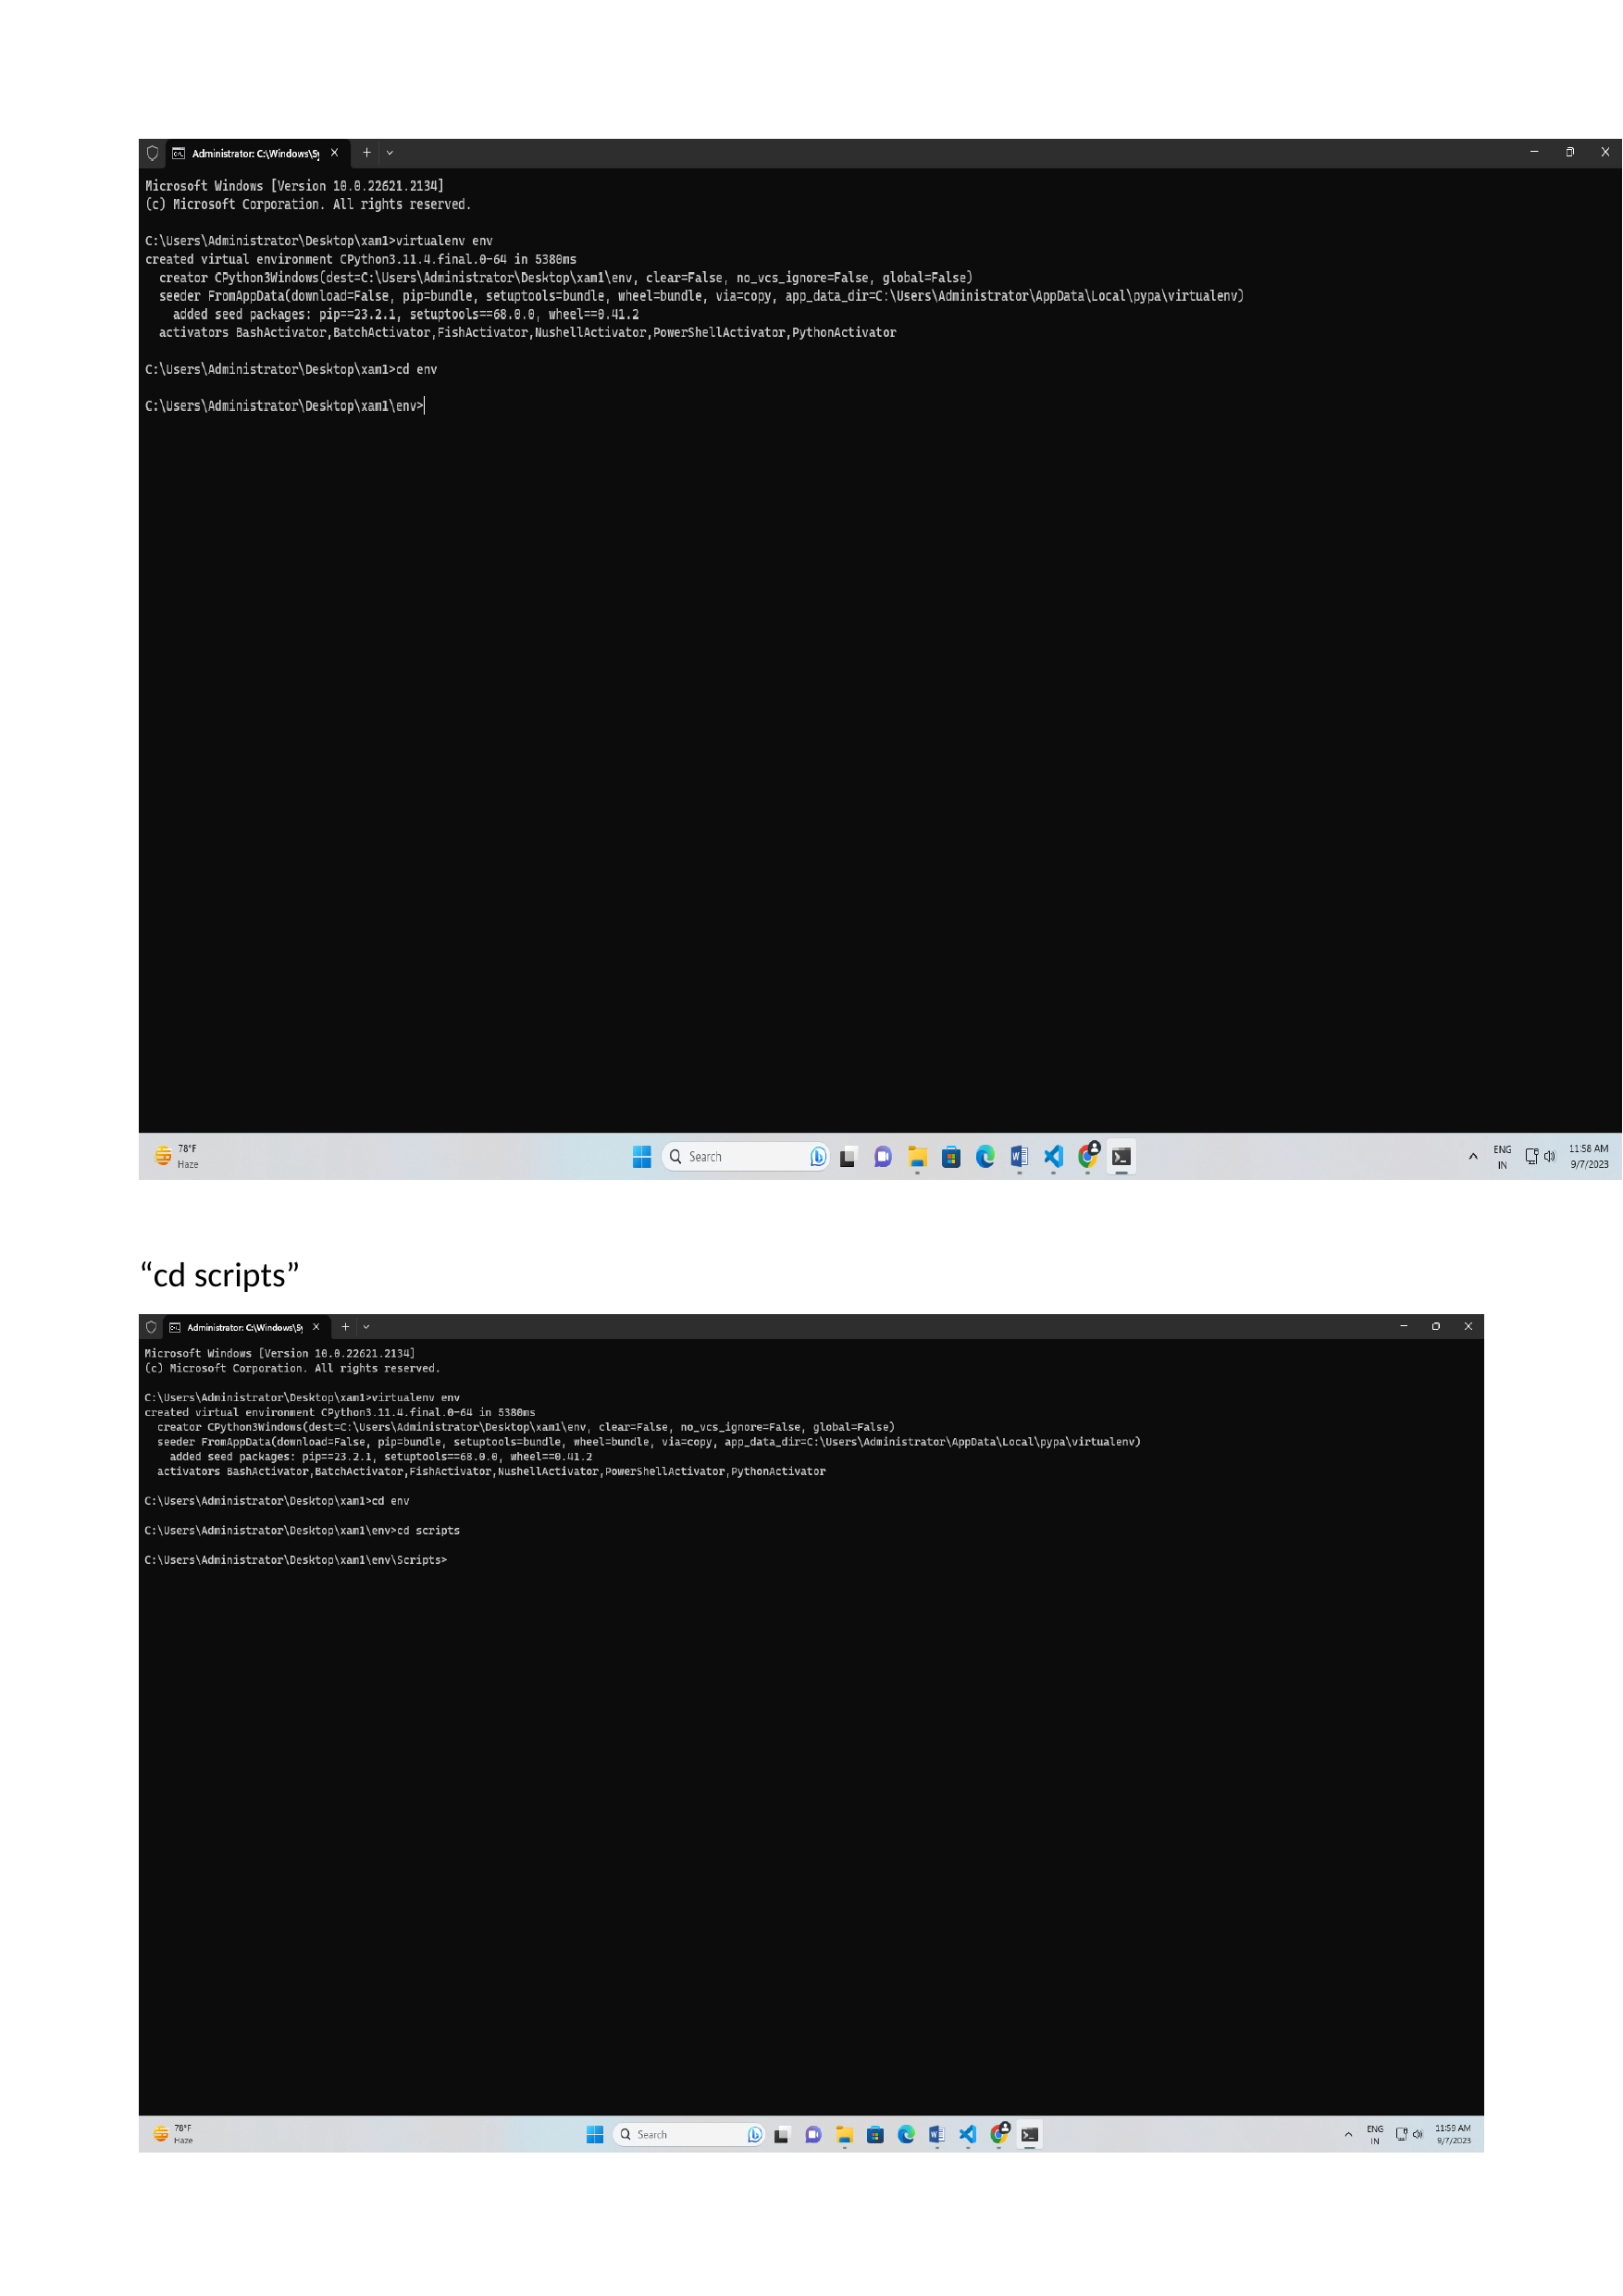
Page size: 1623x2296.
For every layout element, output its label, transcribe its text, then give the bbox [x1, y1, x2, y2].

text “cd scripts” [139, 1253, 1484, 1296]
picture [139, 139, 1622, 1180]
picture [139, 1314, 1484, 2153]
